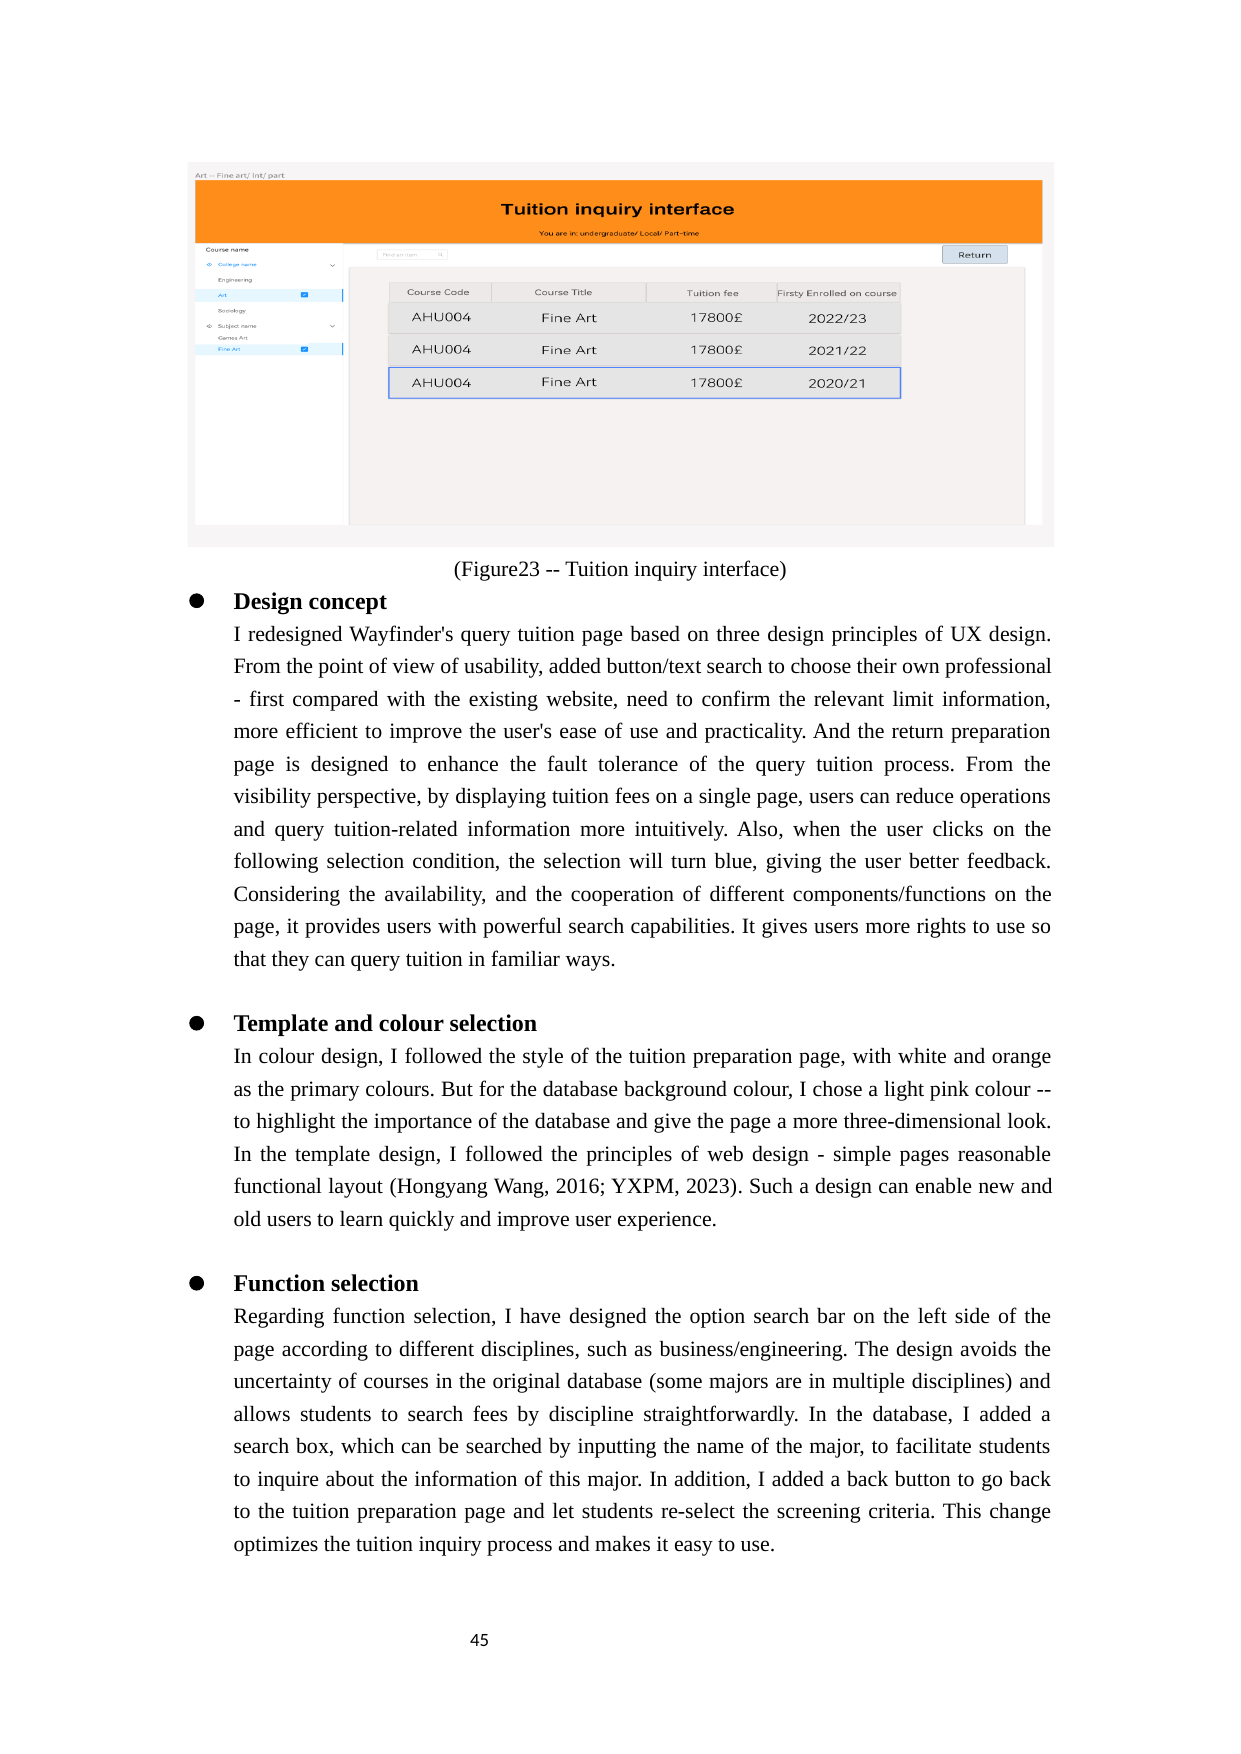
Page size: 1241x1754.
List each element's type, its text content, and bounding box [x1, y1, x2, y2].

list Function selection [187, 1267, 1053, 1299]
list I redesigned Wayfinder's query tuition page based on three design principles of UX design. From the point of view of usability, added button/text search to choose their own professional - first compared with the existing website, need to confirm the relevant limit information, more efficient to improve the user's ease of use and practicality. And the return preparation page is designed to enhance the fault tolerance of the query tuition process. From the visibility perspective, by displaying tuition fees on a single page, users can reduce operations and query tuition-related information more intuitively. Also, when the user clicks on the following selection condition, the selection will turn blue, giving the user better feedback. Considering the availability, and the cooperation of different components/functions on the page, it provides users with powerful search capabilities. It gives users more rights to use so that they can query tuition in familiar ways. [233, 617, 1053, 974]
list Design concept [187, 584, 1053, 617]
list Template and colour selection [187, 1007, 1053, 1039]
list Regarding function selection, I have designed the option search bar on the left side of the page according to different disciplines, such as business/engineering. The design avoids the uncertainty of courses in the original database (some majors are in multiple disciplines) and allows students to search fees by discipline straightforwardly. In the database, I added a search box, which can be searched by inputting the name of the major, to facilitate students to inquire about the information of this major. In addition, I added a back button to go back to the tuition preparation page and let students re-select the screening criteria. This change optimizes the tuition inquiry process and makes it easy to use. [233, 1299, 1053, 1559]
text (Figure23 -- Tuition inquiry interface) [187, 552, 1053, 584]
picture [187, 162, 1054, 547]
list In colour design, I followed the style of the tuition preparation page, with white and orange as the primary colours. But for the database background colour, I chose a light pink colour -- to highlight the importance of the database and give the page a more three-dimensional look. In the template design, I followed the principles of web design - simple pages reasonable functional layout . Such a design can enable new and old users to learn quickly and improve user experience. [233, 1039, 1053, 1234]
